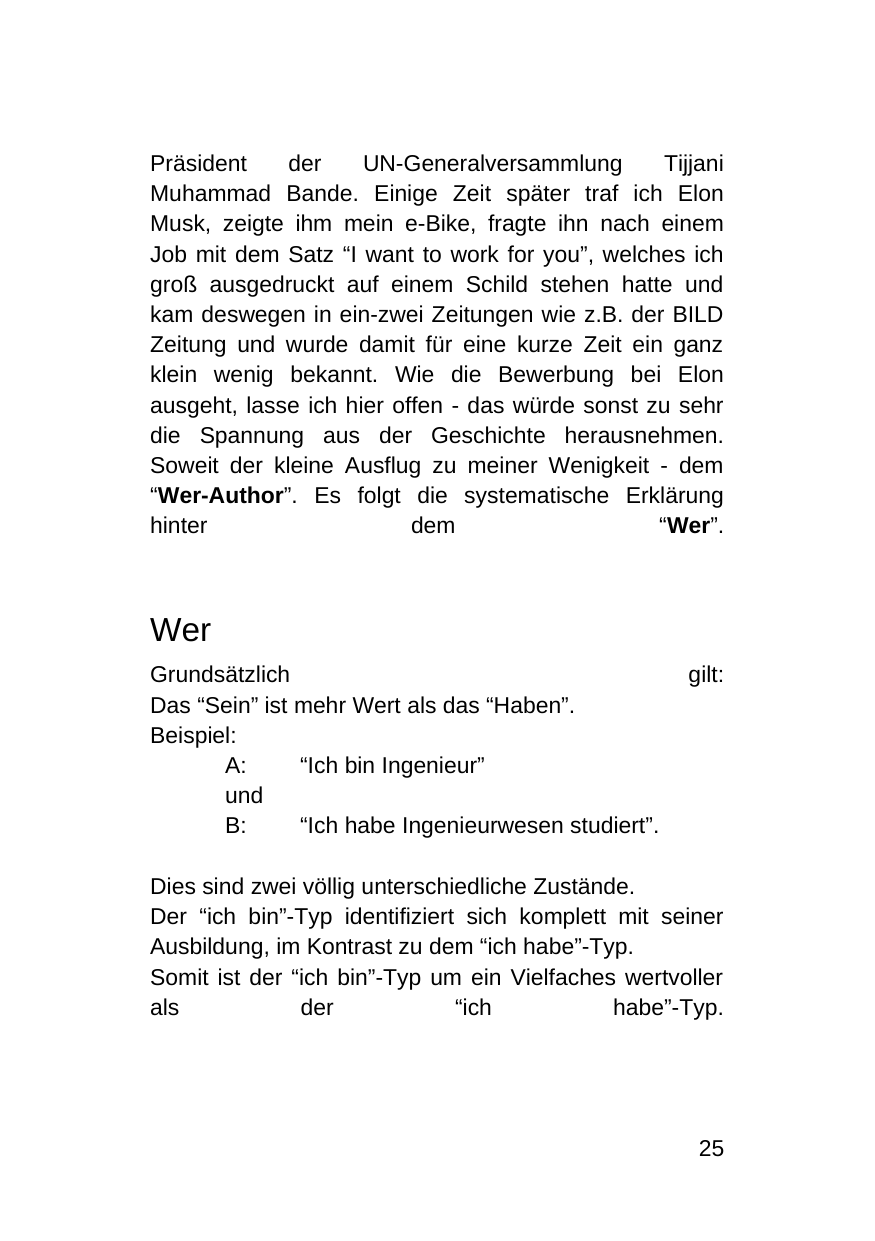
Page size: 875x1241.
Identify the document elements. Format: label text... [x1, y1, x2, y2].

text Dies sind zwei völlig unterschiedliche Zustände. [150, 873, 724, 899]
text und [150, 782, 724, 808]
subtitle Wer [150, 610, 724, 649]
text B: “Ich habe Ingenieurwesen studiert”. [150, 812, 724, 839]
text Grundsätzlich gilt: Das “Sein” ist mehr Wert als das “Haben”. [150, 661, 724, 718]
text Beispiel: A: “Ich bin Ingenieur” [150, 722, 724, 778]
text Der “ich bin”-Typ identifiziert sich komplett mit seiner Ausbildung, im Kontrast zu dem “ich habe”-Typ. [150, 903, 724, 959]
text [150, 963, 724, 1050]
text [150, 150, 724, 569]
